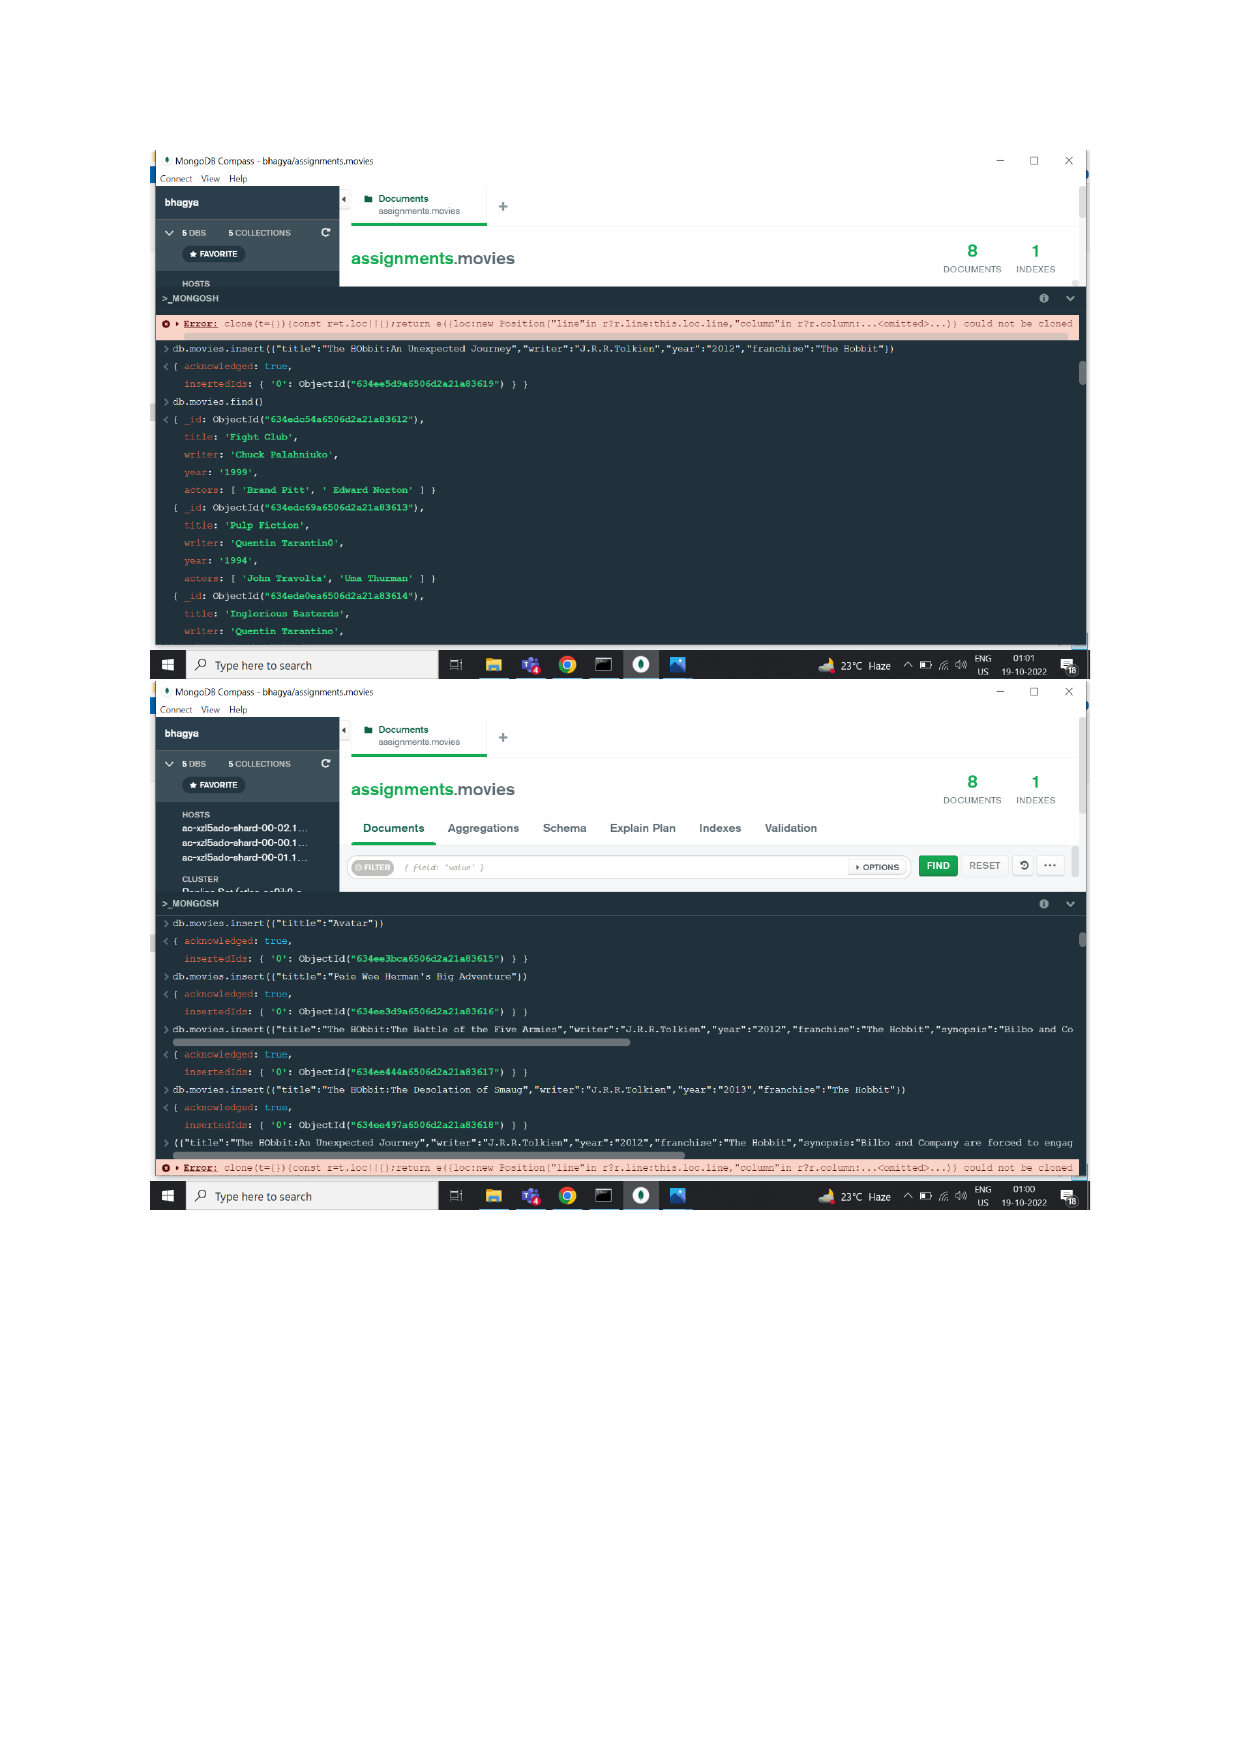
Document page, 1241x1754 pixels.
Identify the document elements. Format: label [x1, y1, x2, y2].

picture [150, 681, 1091, 1210]
picture [150, 150, 1091, 679]
